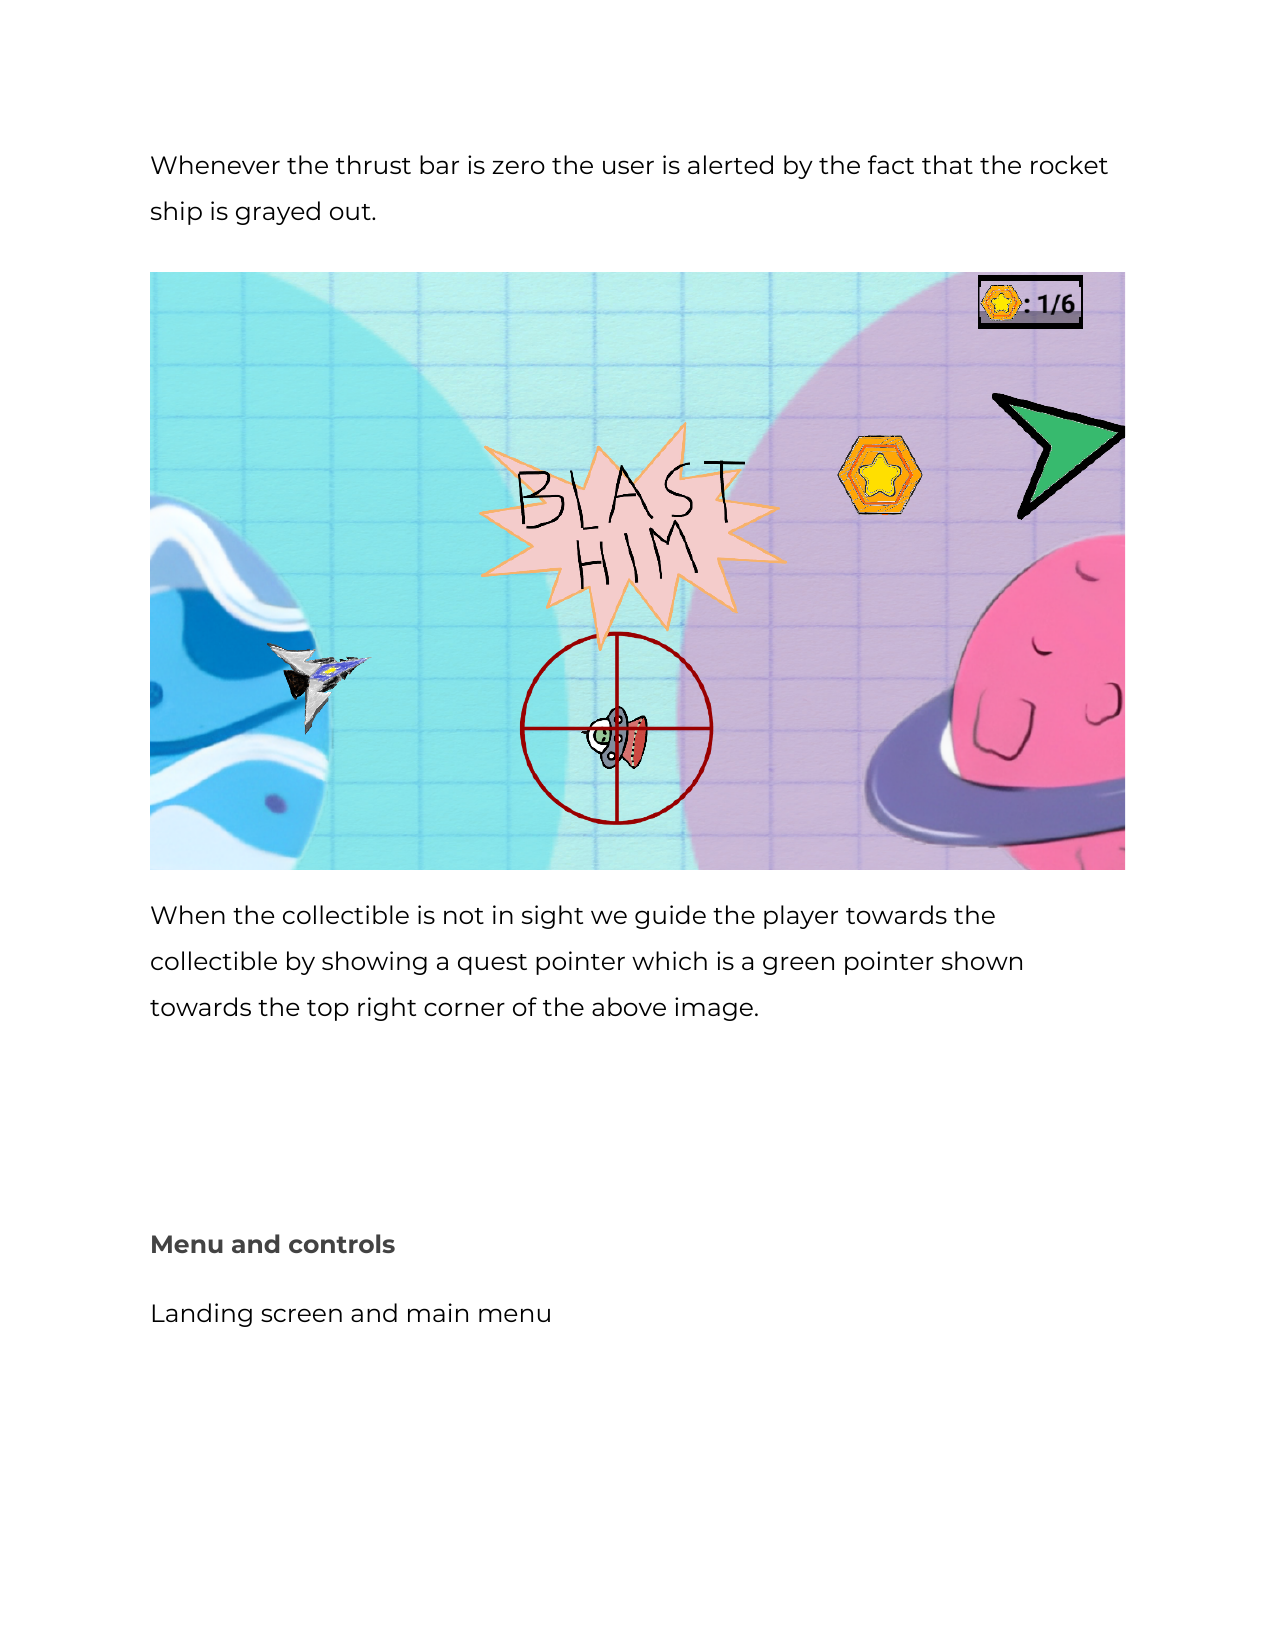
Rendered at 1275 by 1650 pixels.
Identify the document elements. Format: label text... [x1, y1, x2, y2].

picture [150, 272, 1125, 870]
text When the collectible is not in sight we guide the player towards the collectible by showing a quest pointer which is a green pointer shown towards the top right corner of the above image. [150, 900, 1125, 1022]
subtitle Menu and controls [150, 1229, 1125, 1260]
text Whenever the thrust bar is zero the user is alerted by the fact that the rocket ship is grayed out. [150, 150, 1125, 226]
text Landing screen and main menu [150, 1298, 1125, 1329]
